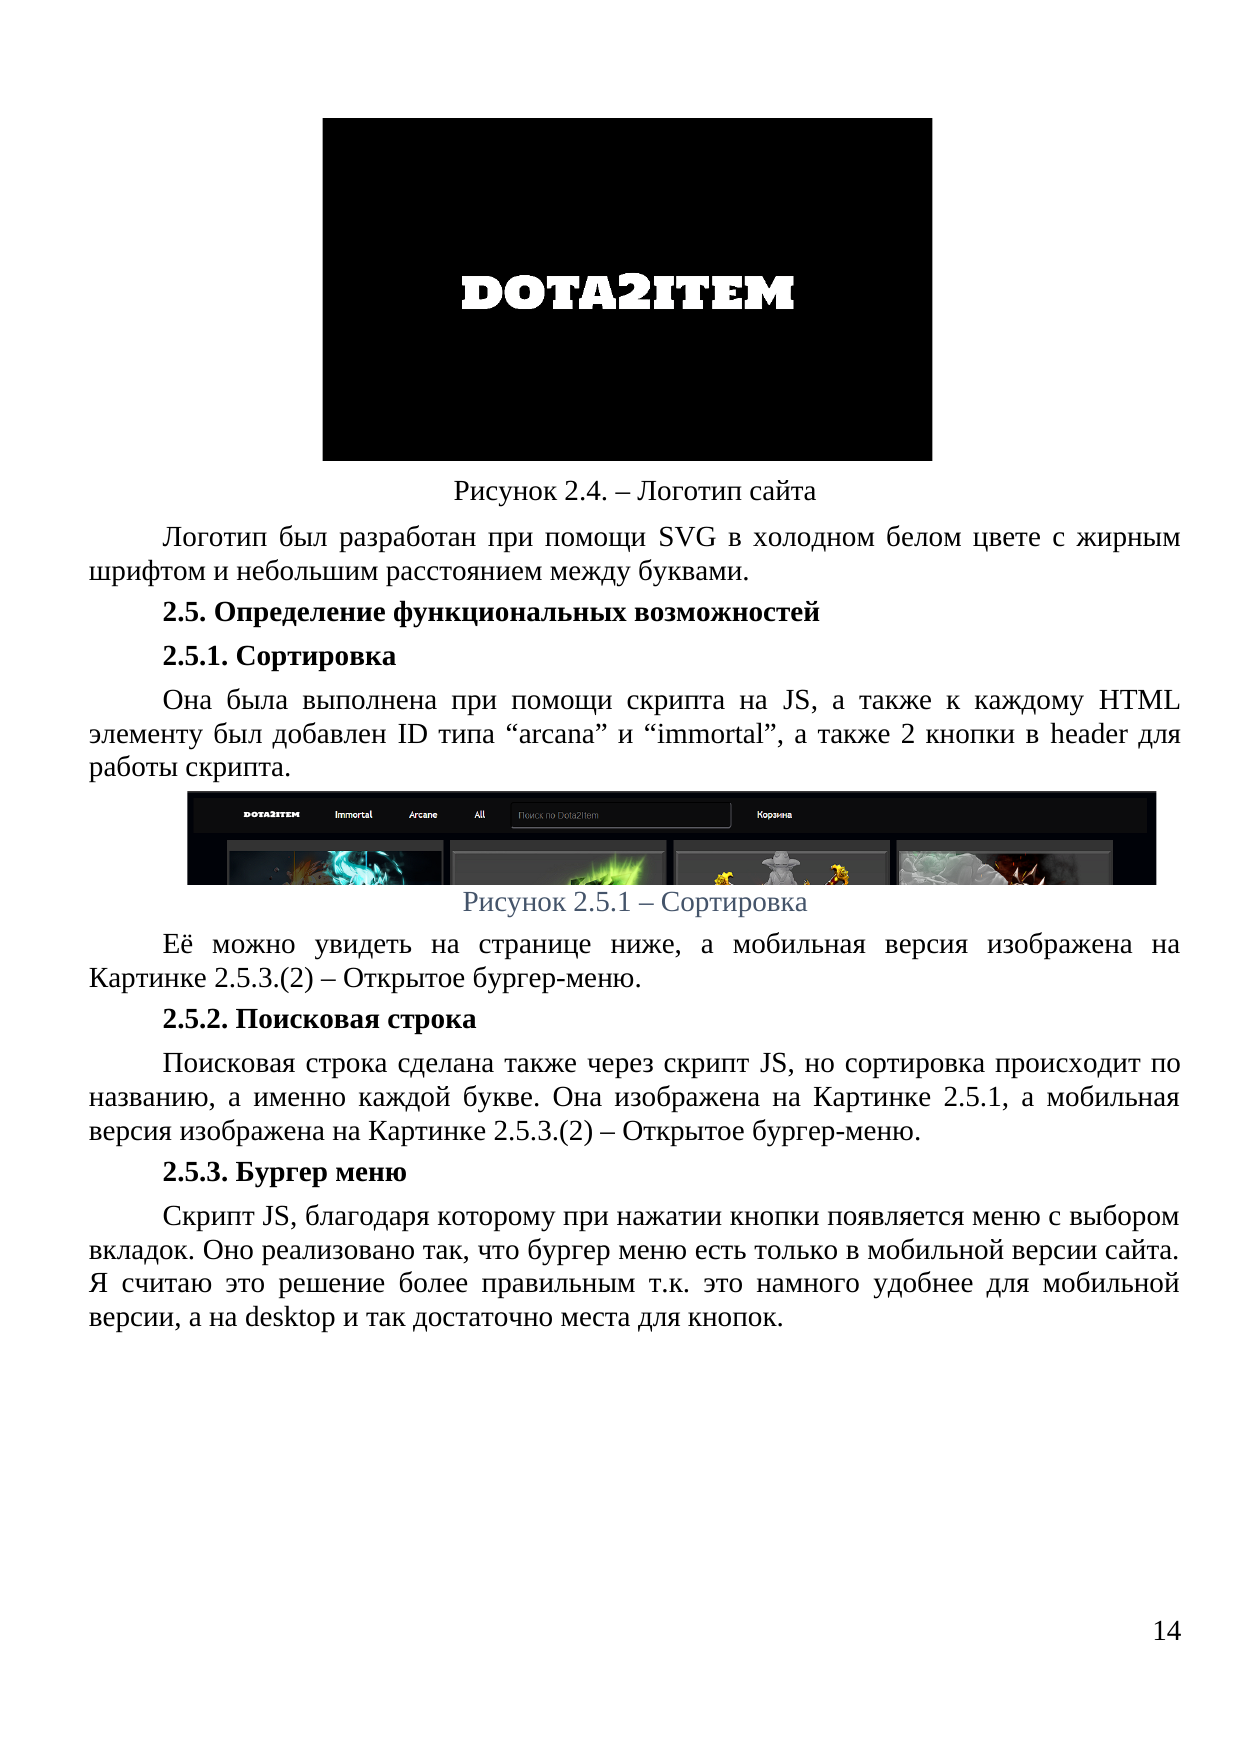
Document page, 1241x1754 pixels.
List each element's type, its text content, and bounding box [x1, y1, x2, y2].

subtitle 2.5. Определение функциональных возможностей [89, 594, 1181, 628]
subtitle 2.5.3. Бургер меню [89, 1154, 1181, 1188]
text Скрипт JS, благодаря которому при нажатии кнопки появляется меню с выбором вкладок. Оно реализовано так, что бургер меню есть только в мобильной версии сайта. Я считаю это решение более правильным т.к. это намного удобнее для мобильной версии, а на desktop и так достаточно места для кнопок. [89, 1198, 1181, 1332]
text Её можно увидеть на странице ниже, а мобильная версия изображена на Картинке 2.5.3.(2) – Открытое бургер-меню. [89, 926, 1181, 993]
subtitle 2.5.2. Поисковая строка [89, 1002, 1181, 1035]
subtitle 2.5.1. Сортировка [89, 638, 1181, 672]
text Логотип был разработан при помощи SVG в холодном белом цвете с жирным шрифтом и небольшим расстоянием между буквами. [89, 519, 1181, 586]
picture [187, 791, 1157, 885]
text Она была выполнена при помощи скрипта на JS, а также к каждому HTML элементу был добавлен ID типа “arcana” и “immortal”, а также 2 кнопки в header для работы скрипта. [89, 682, 1181, 783]
text Рисунок 2.4. – Логотип сайта [89, 473, 1181, 507]
picture [322, 118, 933, 461]
text Поисковая строка сделана также через скрипт JS, но сортировка происходит по названию, а именно каждой букве. Она изображена на Картинке 2.5.1, а мобильная версия изображена на Картинке 2.5.3.(2) – Открытое бургер-меню. [89, 1046, 1181, 1146]
